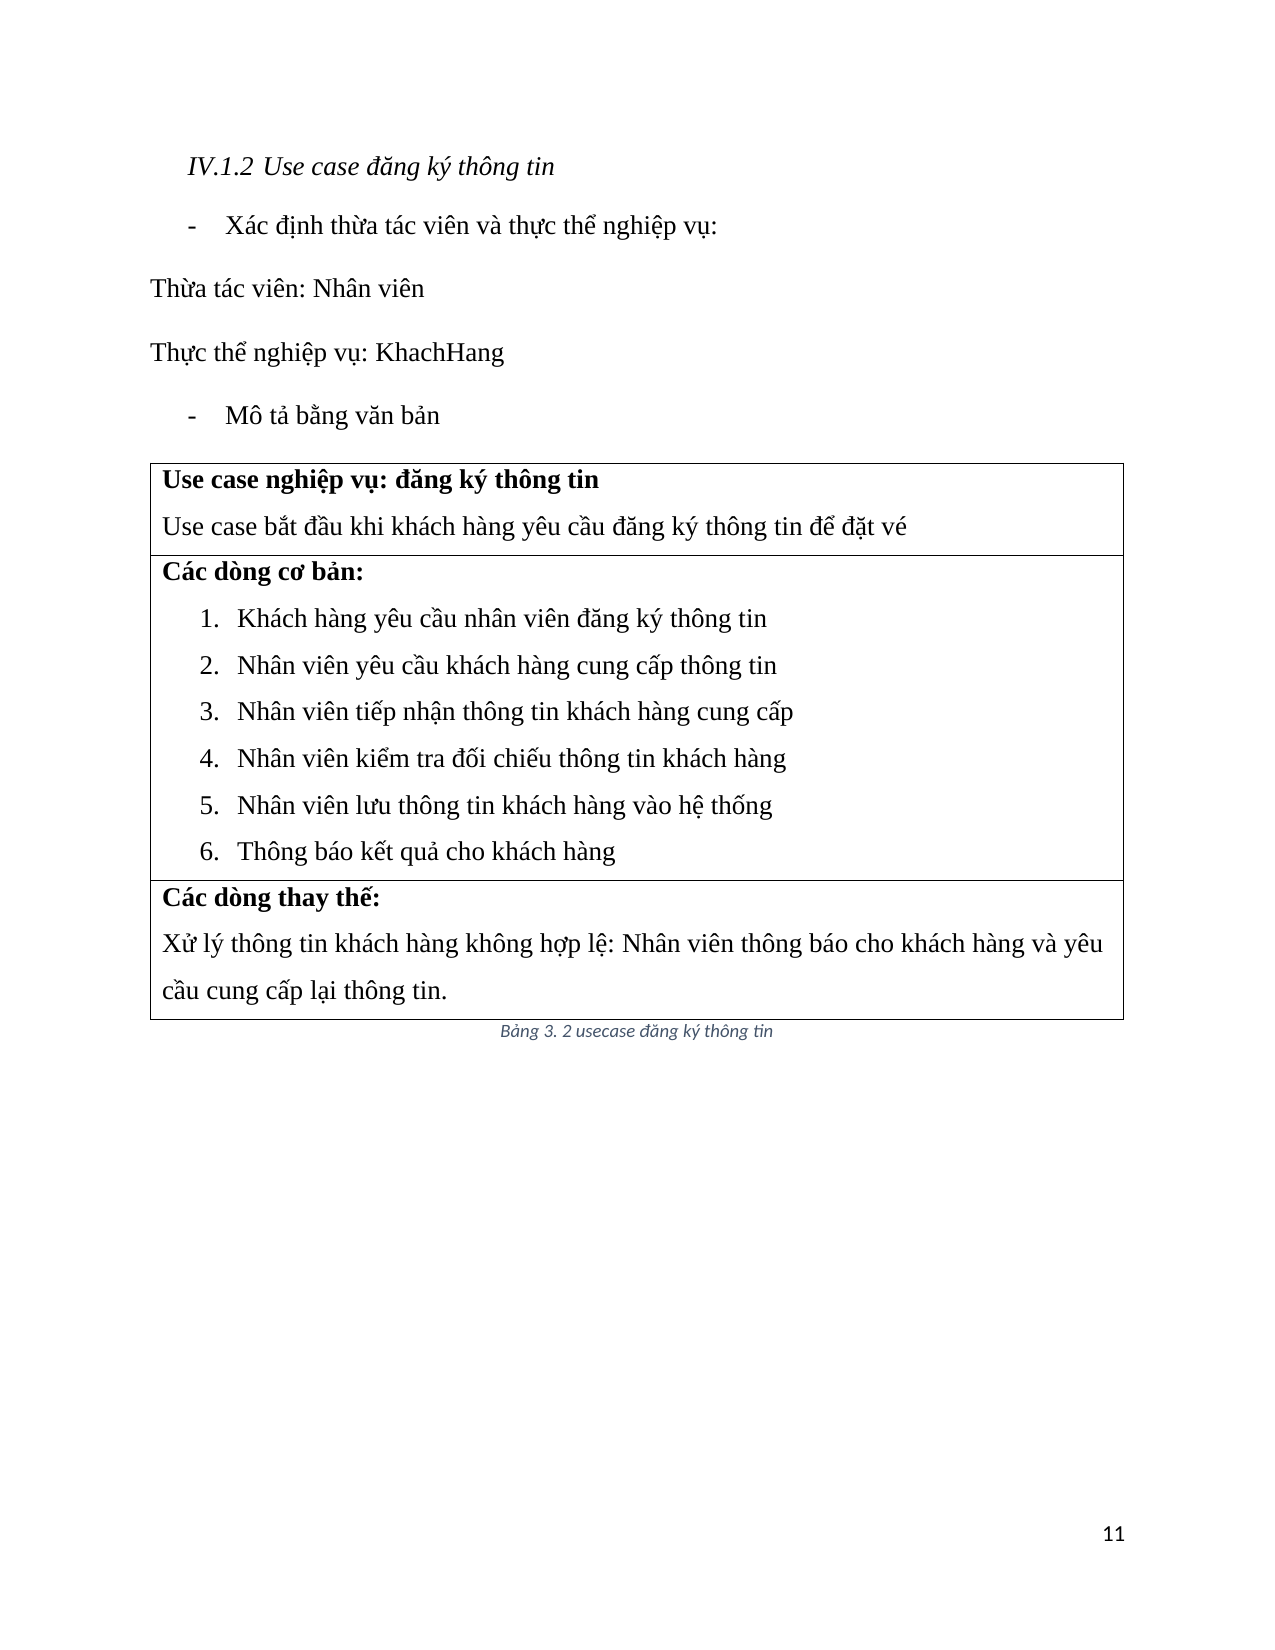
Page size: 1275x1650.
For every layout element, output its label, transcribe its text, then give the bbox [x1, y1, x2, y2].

table_cell Các dòng thay thế: Xử lý thông tin khách hàng không hợp lệ: Nhân viên thông báo cho khách hàng và yêu cầu cung cấp lại thông tin. [151, 881, 1123, 1018]
text Bảng 3. 2 usecase đăng ký thông tin [150, 1019, 1125, 1042]
table_header Use case nghiệp vụ: đăng ký thông tin Use case bắt đầu khi khách hàng yêu cầu đăng ký thông tin để đặt vé [151, 464, 1123, 554]
subtitle Use case đăng ký thông tin [187, 150, 1125, 181]
list Xác định thừa tác viên và thực thể nghiệp vụ: [187, 209, 1125, 240]
text Thừa tác viên: Nhân viên [150, 272, 1125, 304]
list Mô tả bằng văn bản [187, 399, 1125, 430]
text Thực thể nghiệp vụ: KhachHang [150, 336, 1125, 367]
table_cell Các dòng cơ bản: Khách hàng yêu cầu nhân viên đăng ký thông tin Nhân viên yêu cầu khách hàng cung cấp thông tin Nhân viên tiếp nhận thông tin khách hàng cung cấp Nhân viên kiểm tra đối chiếu thông tin khách hàng Nhân viên lưu thông tin khách hàng vào hệ thống Thông báo kết quả cho khách hàng [151, 556, 1123, 880]
